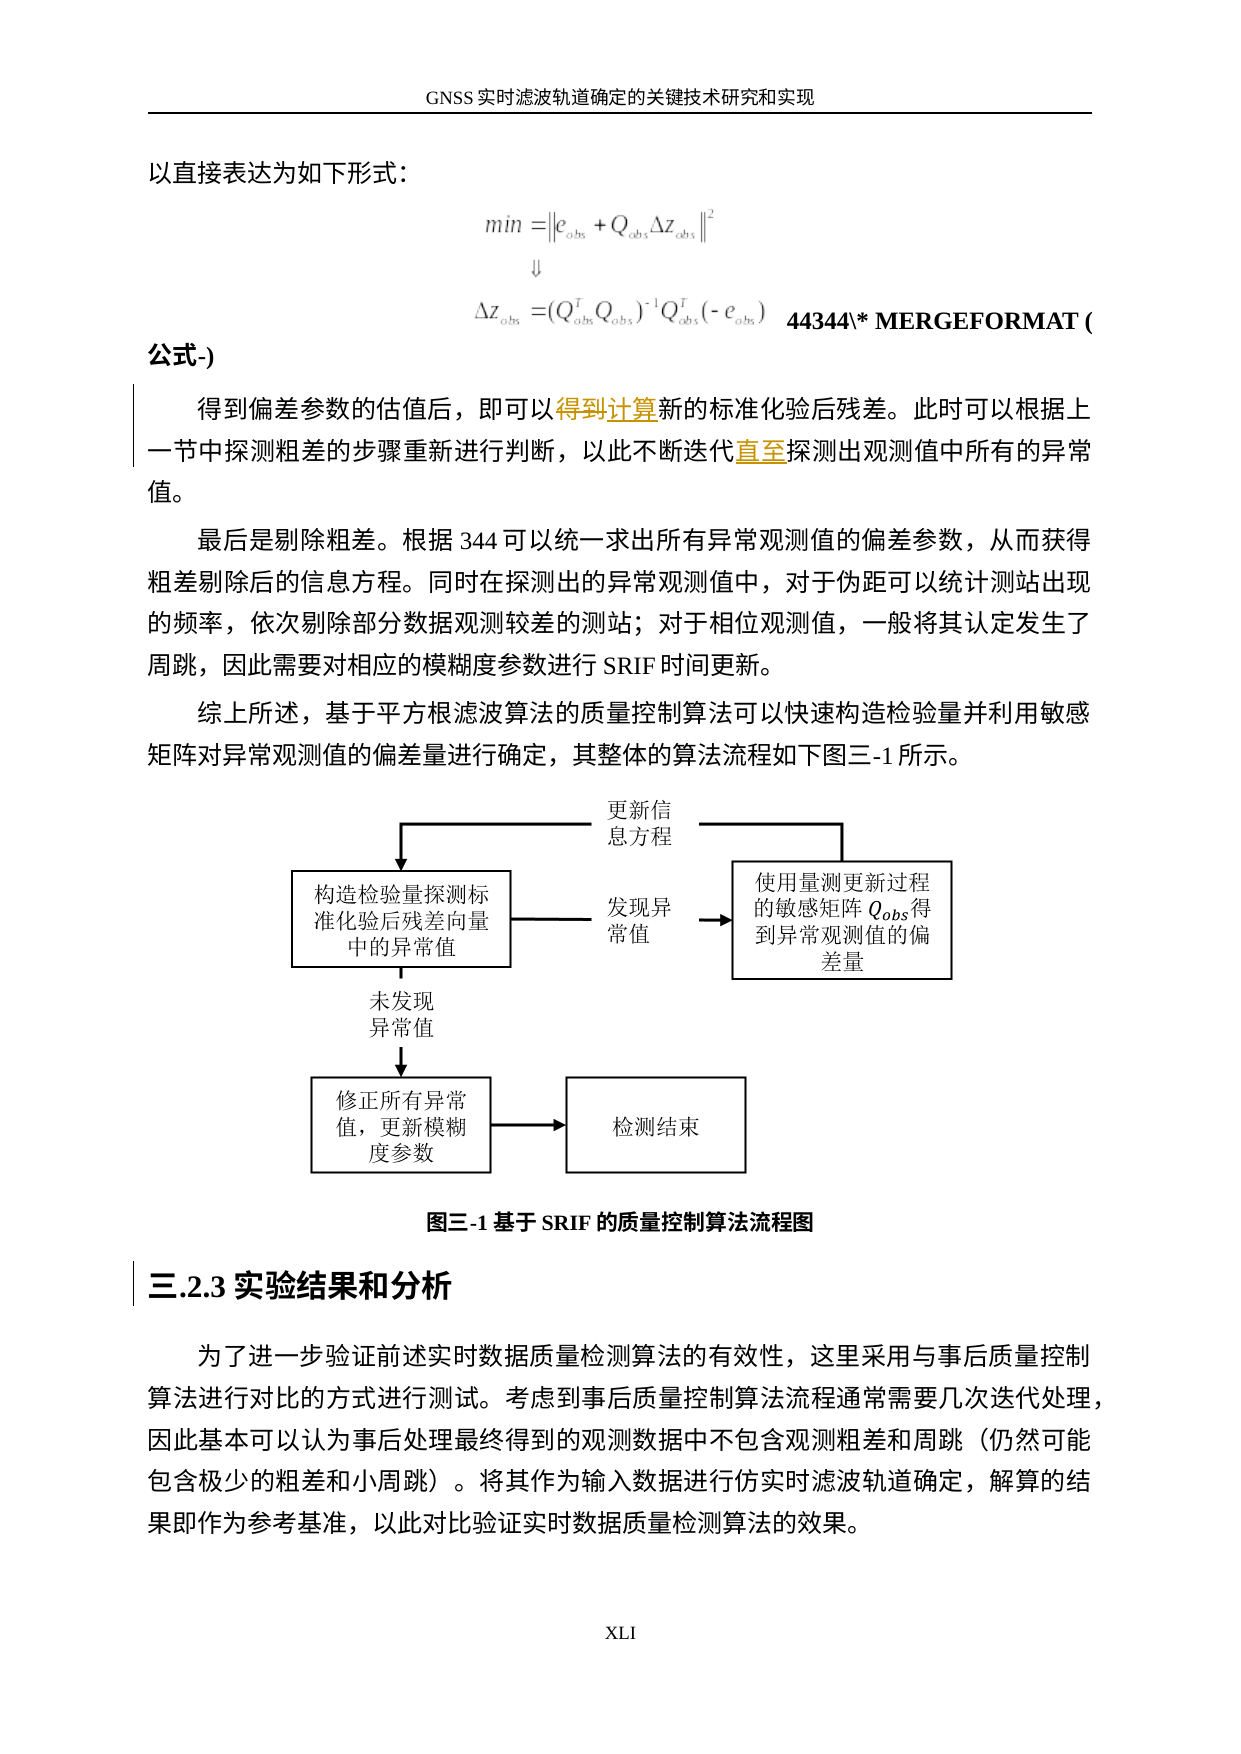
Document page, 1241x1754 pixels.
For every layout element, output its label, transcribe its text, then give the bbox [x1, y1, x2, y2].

text 得到偏差参数的估值后，即可以新的标准化验后残差。此时可以根据上一节中探测粗差的步骤重新进行判断，以此不断迭代探测出观测值中所有的异常值。 [148, 384, 1092, 509]
picture [275, 783, 965, 1193]
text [148, 148, 1092, 189]
text 基于SRIF的质量控制算法流程图 [148, 1204, 1092, 1236]
text 综上所述，基于平方根滤波算法的质量控制算法可以快速构造检验量并利用敏感矩阵对异常观测值的偏差量进行确定，其整体的算法流程如下图3-3所示。 [148, 688, 1092, 771]
text 实验结果和分析 [148, 1261, 1092, 1306]
text 为了进一步验证前述实时数据质量检测算法的有效性，这里采用与事后质量控制算法进行对比的方式进行测试。考虑到事后质量控制算法流程通常需要几次迭代处理，因此基本可以认为事后处理最终得到的观测数据中不包含观测粗差和周跳（仍然可能包含极少的粗差和小周跳）。将其作为输入数据进行仿实时滤波轨道确定，解算的结果即作为参考基准，以此对比验证实时数据质量检测算法的效果。 [148, 1331, 1092, 1540]
text 最后是剔除粗差。根据可以统一求出所有异常观测值的偏差参数，从而获得粗差剔除后的信息方程。同时在探测出的异常观测值中，对于伪距可以统计测站出现的频率，依次剔除部分数据观测较差的测站；对于相位观测值，一般将其认定发生了周跳，因此需要对相应的模糊度参数进行SRIF时间更新。 [148, 515, 1092, 682]
